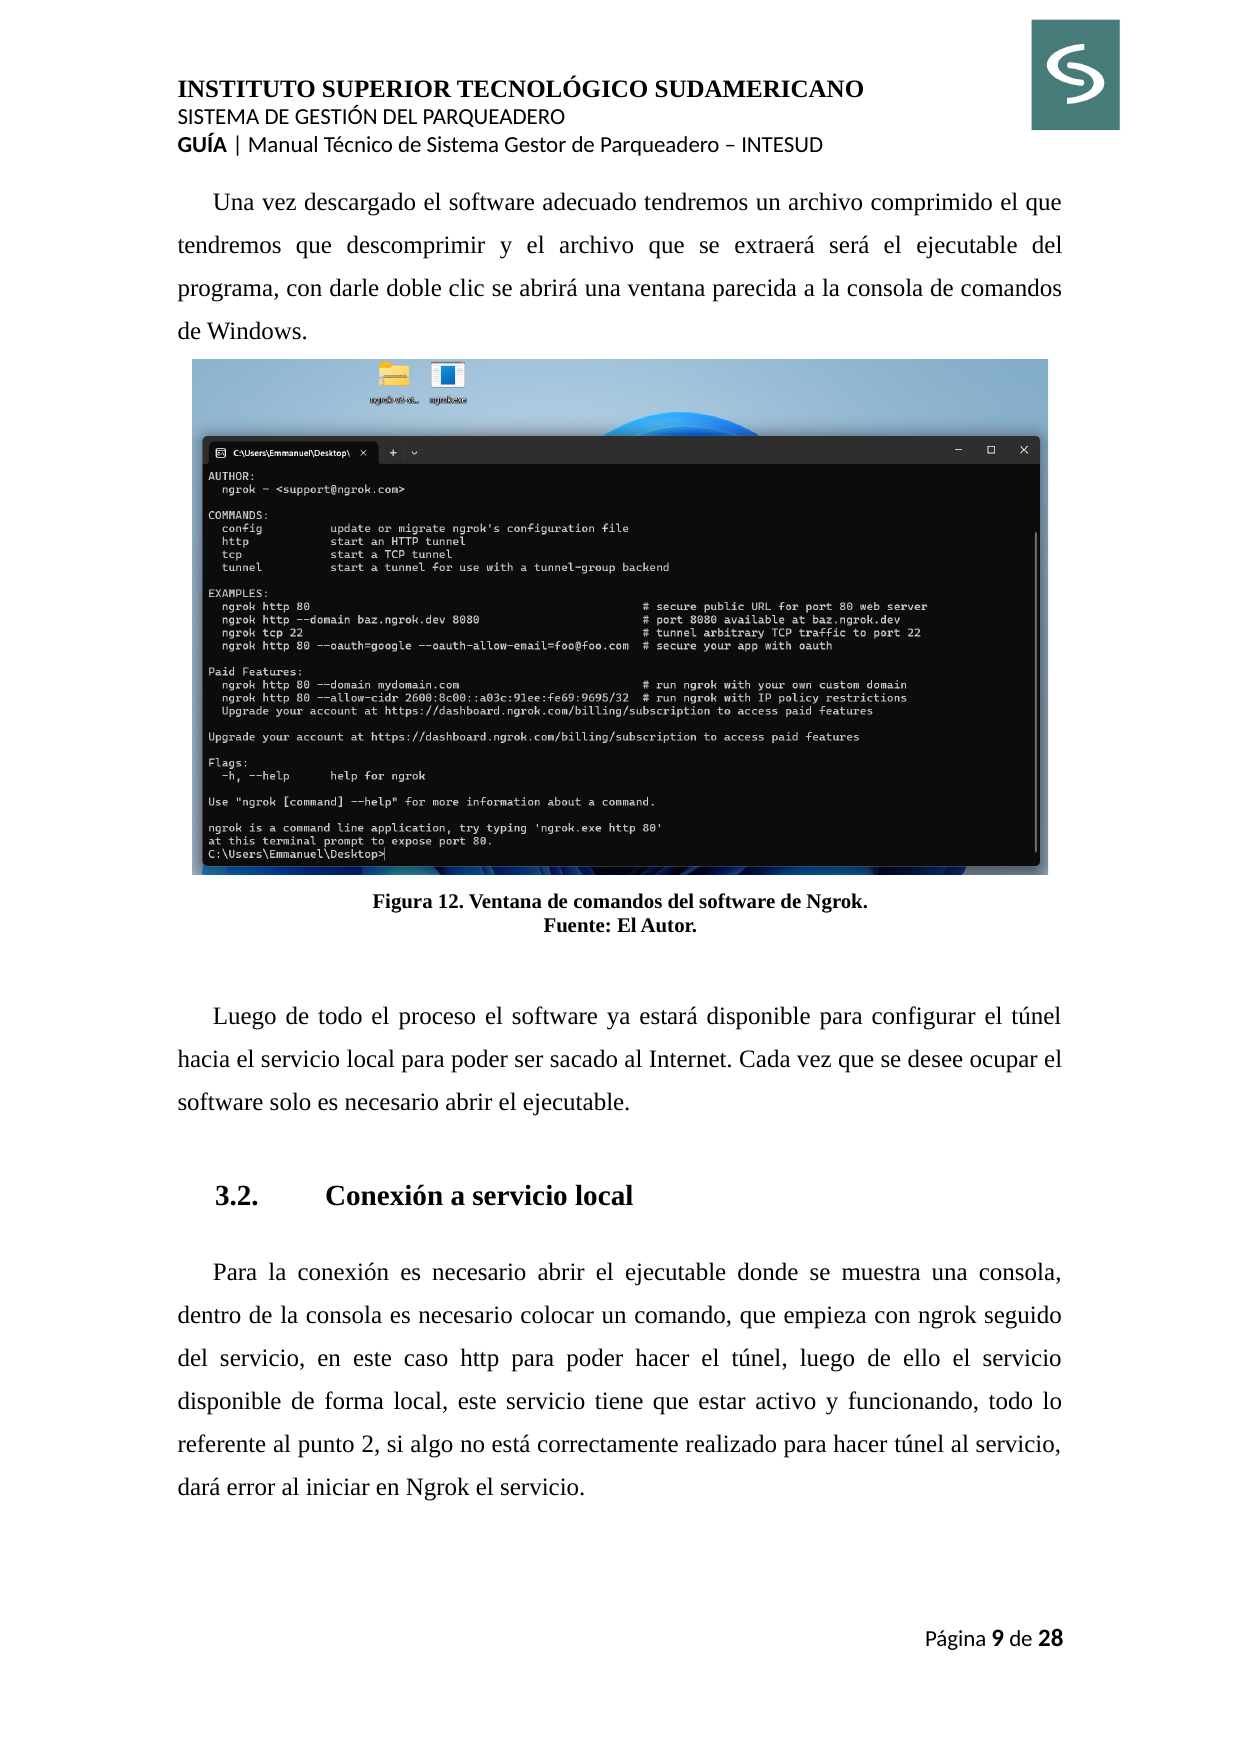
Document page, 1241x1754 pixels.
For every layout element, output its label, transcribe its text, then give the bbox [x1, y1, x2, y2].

text Una vez descargado el software adecuado tendremos un archivo comprimido el que tendremos que descomprimir y el archivo que se extraerá será el ejecutable del programa, con darle doble clic se abrirá una ventana parecida a la consola de comandos de Windows. [177, 187, 1063, 345]
text Para la conexión es necesario abrir el ejecutable donde se muestra una consola, dentro de la consola es necesario colocar un comando, que empieza con ngrok seguido del servicio, en este caso http para poder hacer el túnel, luego de ello el servicio disponible de forma local, este servicio tiene que estar activo y funcionando, todo lo referente al punto 2, si algo no está correctamente realizado para hacer túnel al servicio, dará error al iniciar en Ngrok el servicio. [177, 1257, 1063, 1501]
text Luego de todo el proceso el software ya estará disponible para configurar el túnel hacia el servicio local para poder ser sacado al Internet. Cada vez que se desee ocupar el software solo es necesario abrir el ejecutable. [177, 1001, 1063, 1116]
subtitle Conexión a servicio local [215, 1178, 1063, 1211]
picture [192, 359, 1049, 875]
picture [1028, 18, 1123, 132]
text Figura 12. Ventana de comandos del software de Ngrok. [177, 889, 1063, 913]
text Fuente: El Autor. [177, 913, 1063, 937]
